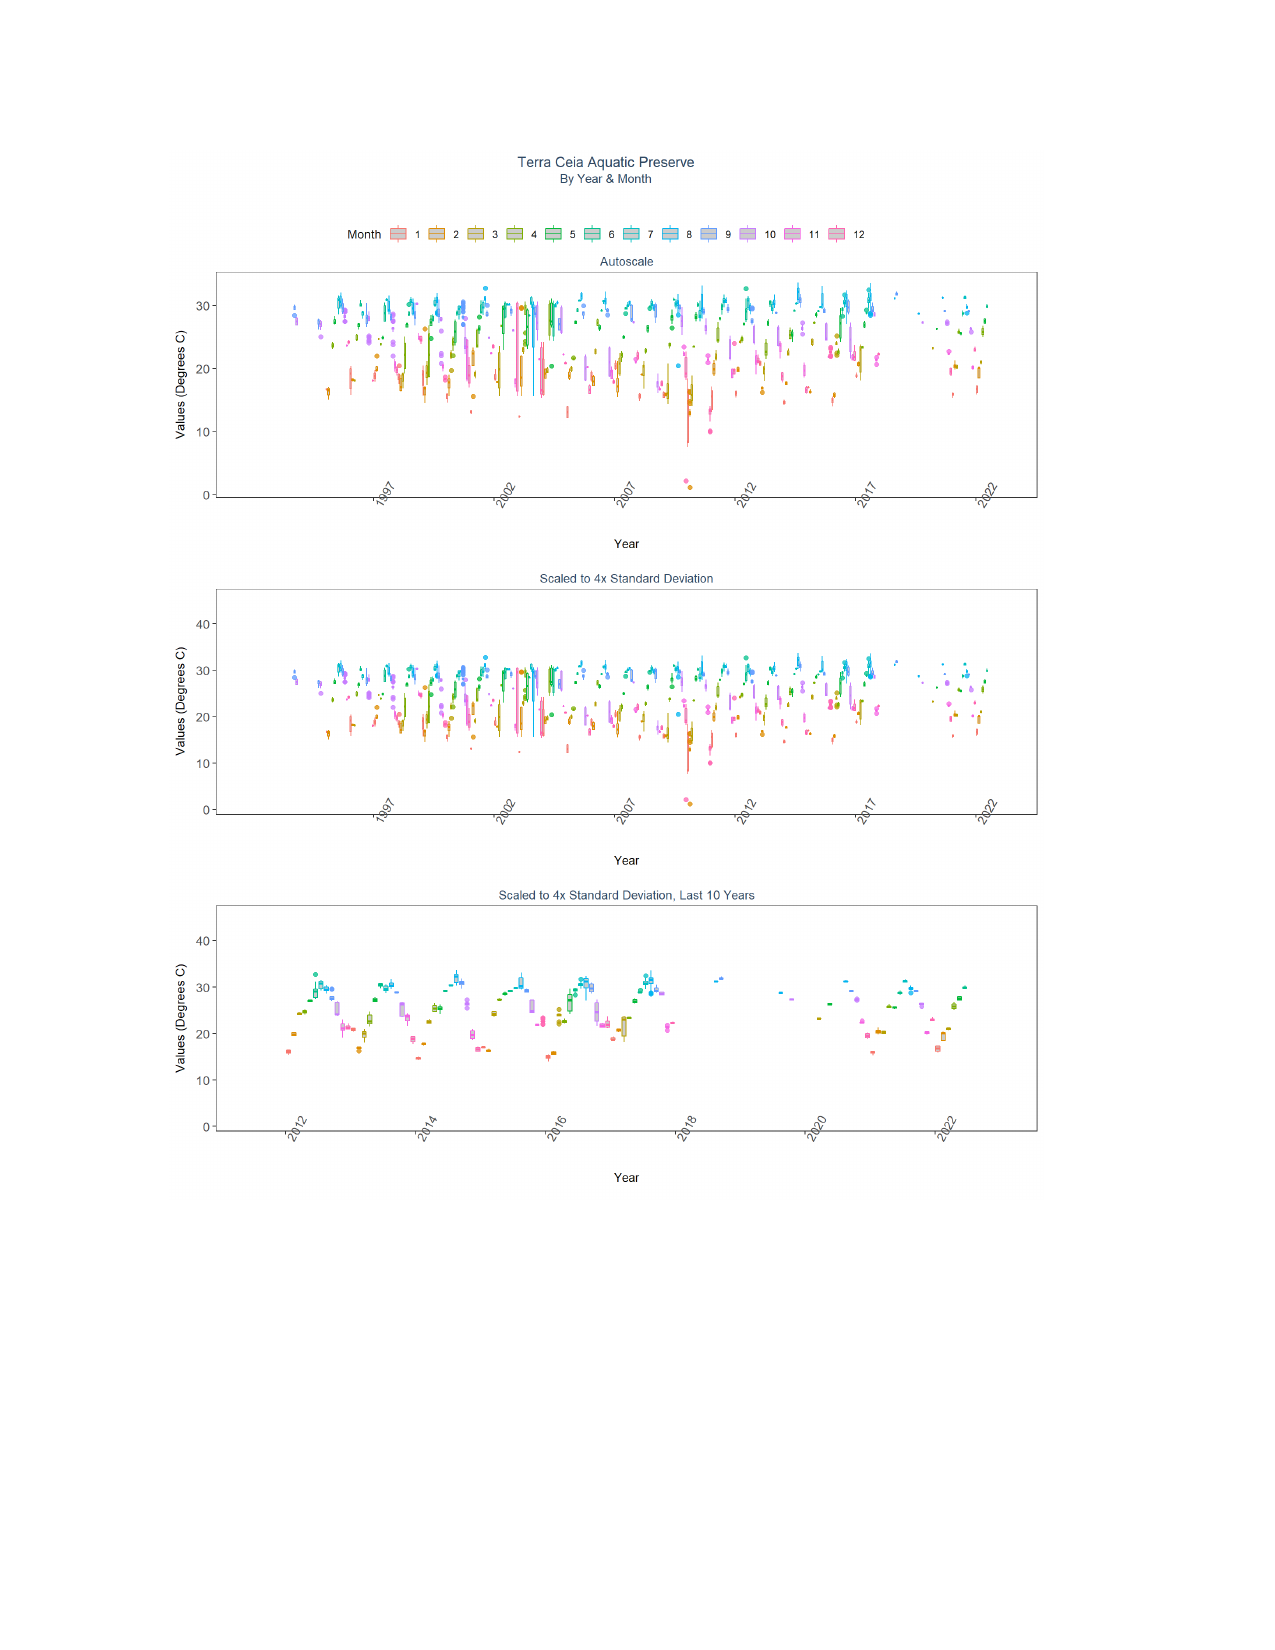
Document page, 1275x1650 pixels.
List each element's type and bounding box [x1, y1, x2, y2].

picture [168, 150, 1044, 1200]
